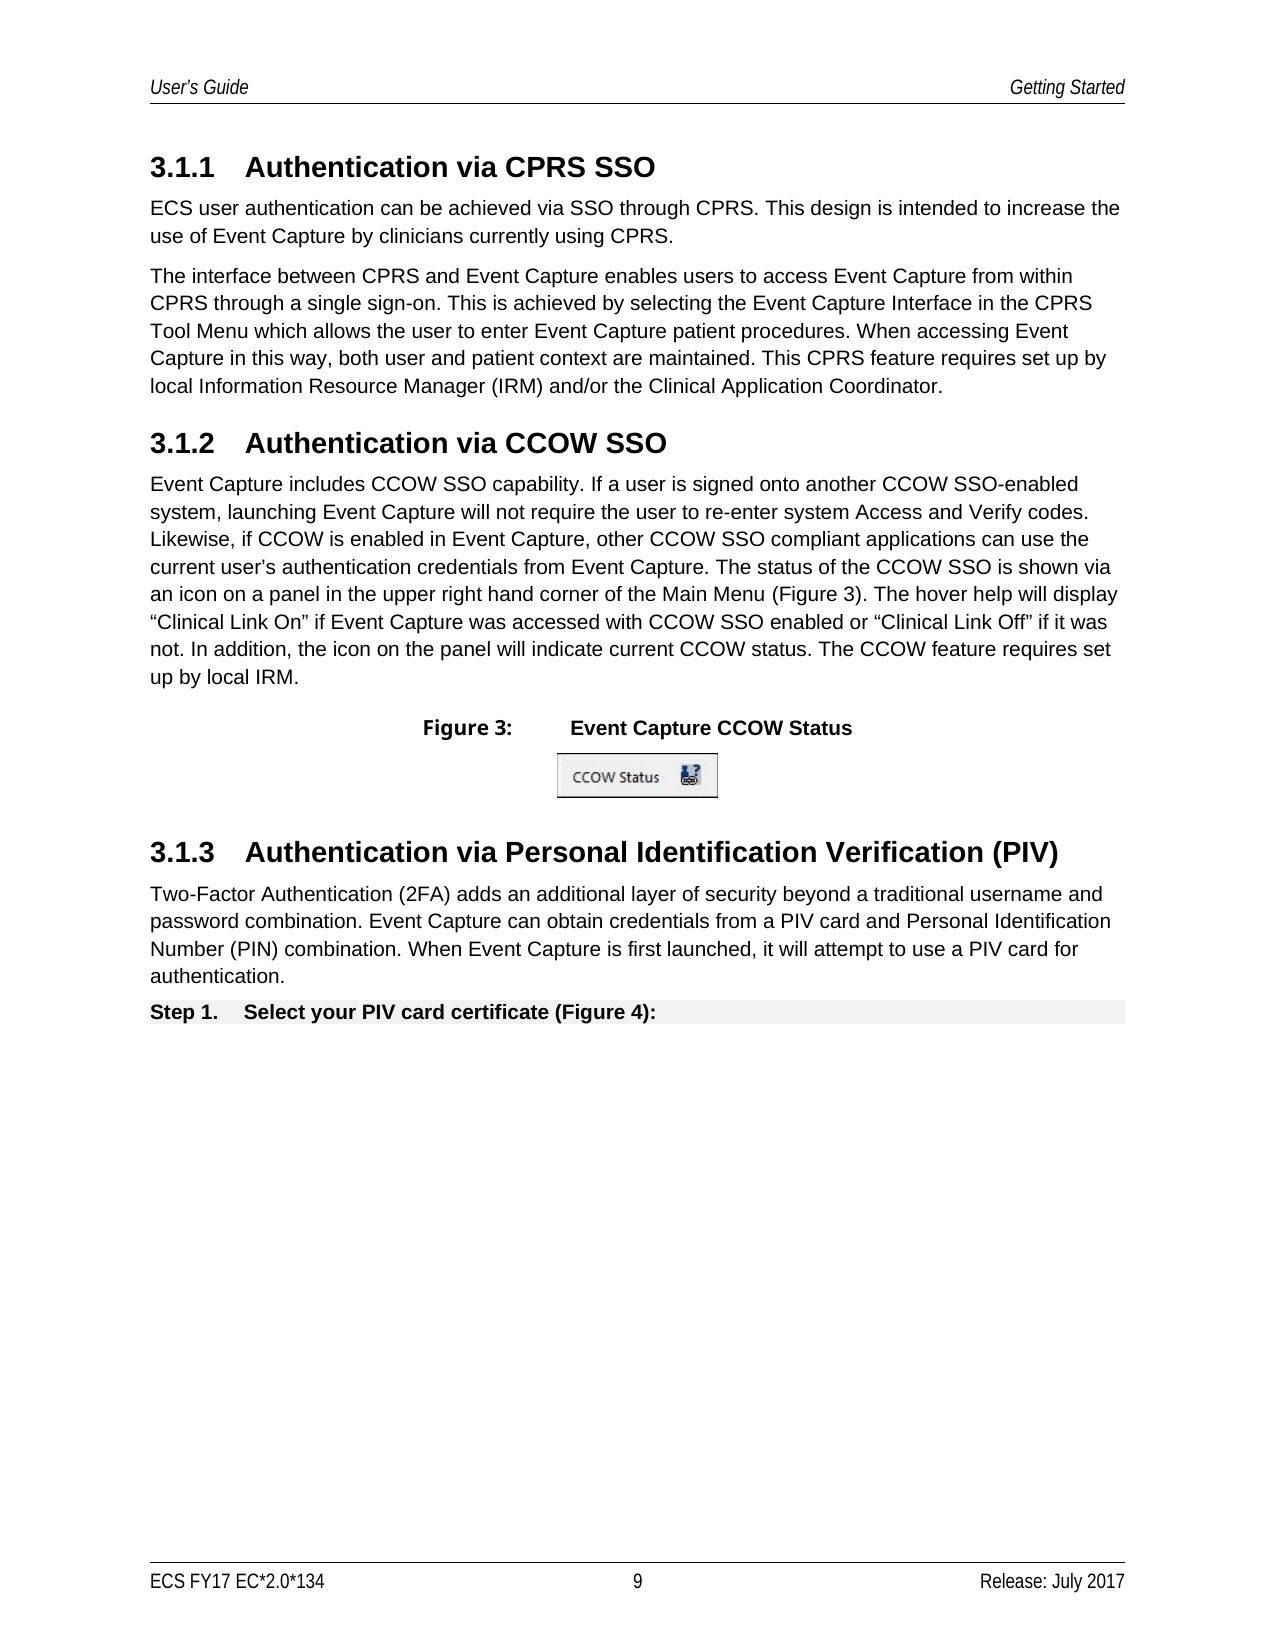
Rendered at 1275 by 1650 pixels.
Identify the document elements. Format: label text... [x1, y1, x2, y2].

text Event Capture includes CCOW SSO capability. If a user is signed onto another CCOW SSO-enabled system, launching Event Capture will not require the user to re-enter system Access and Verify codes. Likewise, if CCOW is enabled in Event Capture, other CCOW SSO compliant applications can use the current user’s authentication credentials from Event Capture. The status of the CCOW SSO is shown via an icon on a panel in the upper right hand corner of the Main Menu (Figure 3). The hover help will display “Clinical Link On” if Event Capture was accessed with CCOW SSO enabled or “Clinical Link Off” if it was not. In addition, the icon on the panel will indicate current CCOW status. The CCOW feature requires set up by local IRM. [150, 472, 1125, 688]
text Event Capture CCOW Status [150, 713, 1125, 741]
subtitle Authentication via CPRS SSO [150, 150, 1125, 183]
text ECS user authentication can be achieved via SSO through CPRS. This design is intended to increase the use of Event Capture by clinicians currently using CPRS. [150, 196, 1125, 247]
picture [557, 753, 718, 798]
subtitle Authentication via Personal Identification Verification (PIV) [150, 835, 1125, 869]
list Select your PIV card certificate (Figure 4): [150, 1000, 1125, 1024]
subtitle Authentication via CCOW SSO [150, 426, 1125, 459]
text The interface between CPRS and Event Capture enables users to access Event Capture from within CPRS through a single sign-on. This is achieved by selecting the Event Capture Interface in the CPRS Tool Menu which allows the user to enter Event Capture patient procedures. When accessing Event Capture in this way, both user and patient context are maintained. This CPRS feature requires set up by local Information Resource Manager (IRM) and/or the Clinical Application Coordinator. [150, 263, 1125, 397]
text Two-Factor Authentication (2FA) adds an additional layer of security beyond a traditional username and password combination. Event Capture can obtain credentials from a PIV card and Personal Identification Number (PIN) combination. When Event Capture is first launched, it will attempt to use a PIV card for authentication. [150, 881, 1125, 988]
